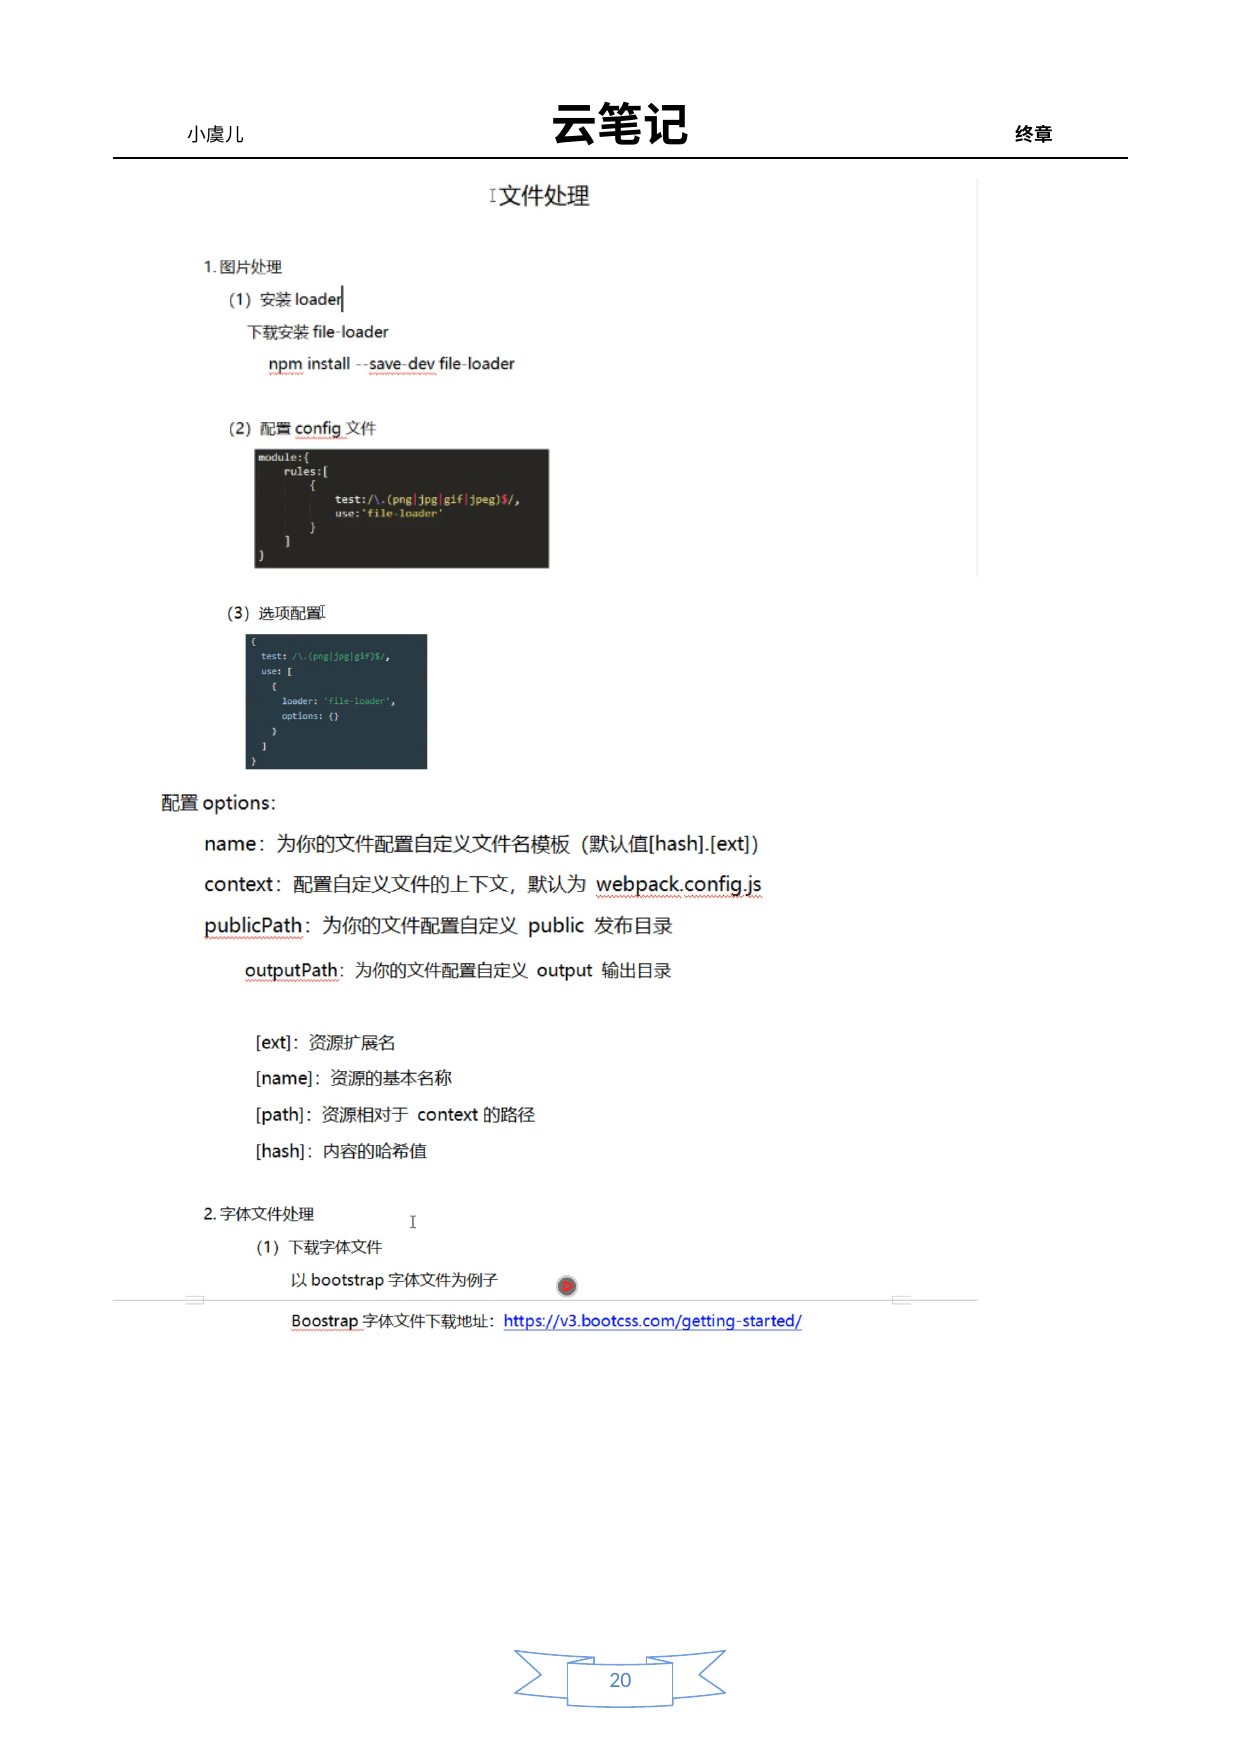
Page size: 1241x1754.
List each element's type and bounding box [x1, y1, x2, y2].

picture [112, 787, 978, 943]
picture [112, 594, 978, 779]
picture [112, 950, 978, 1170]
picture [112, 178, 978, 577]
picture [112, 1186, 978, 1356]
